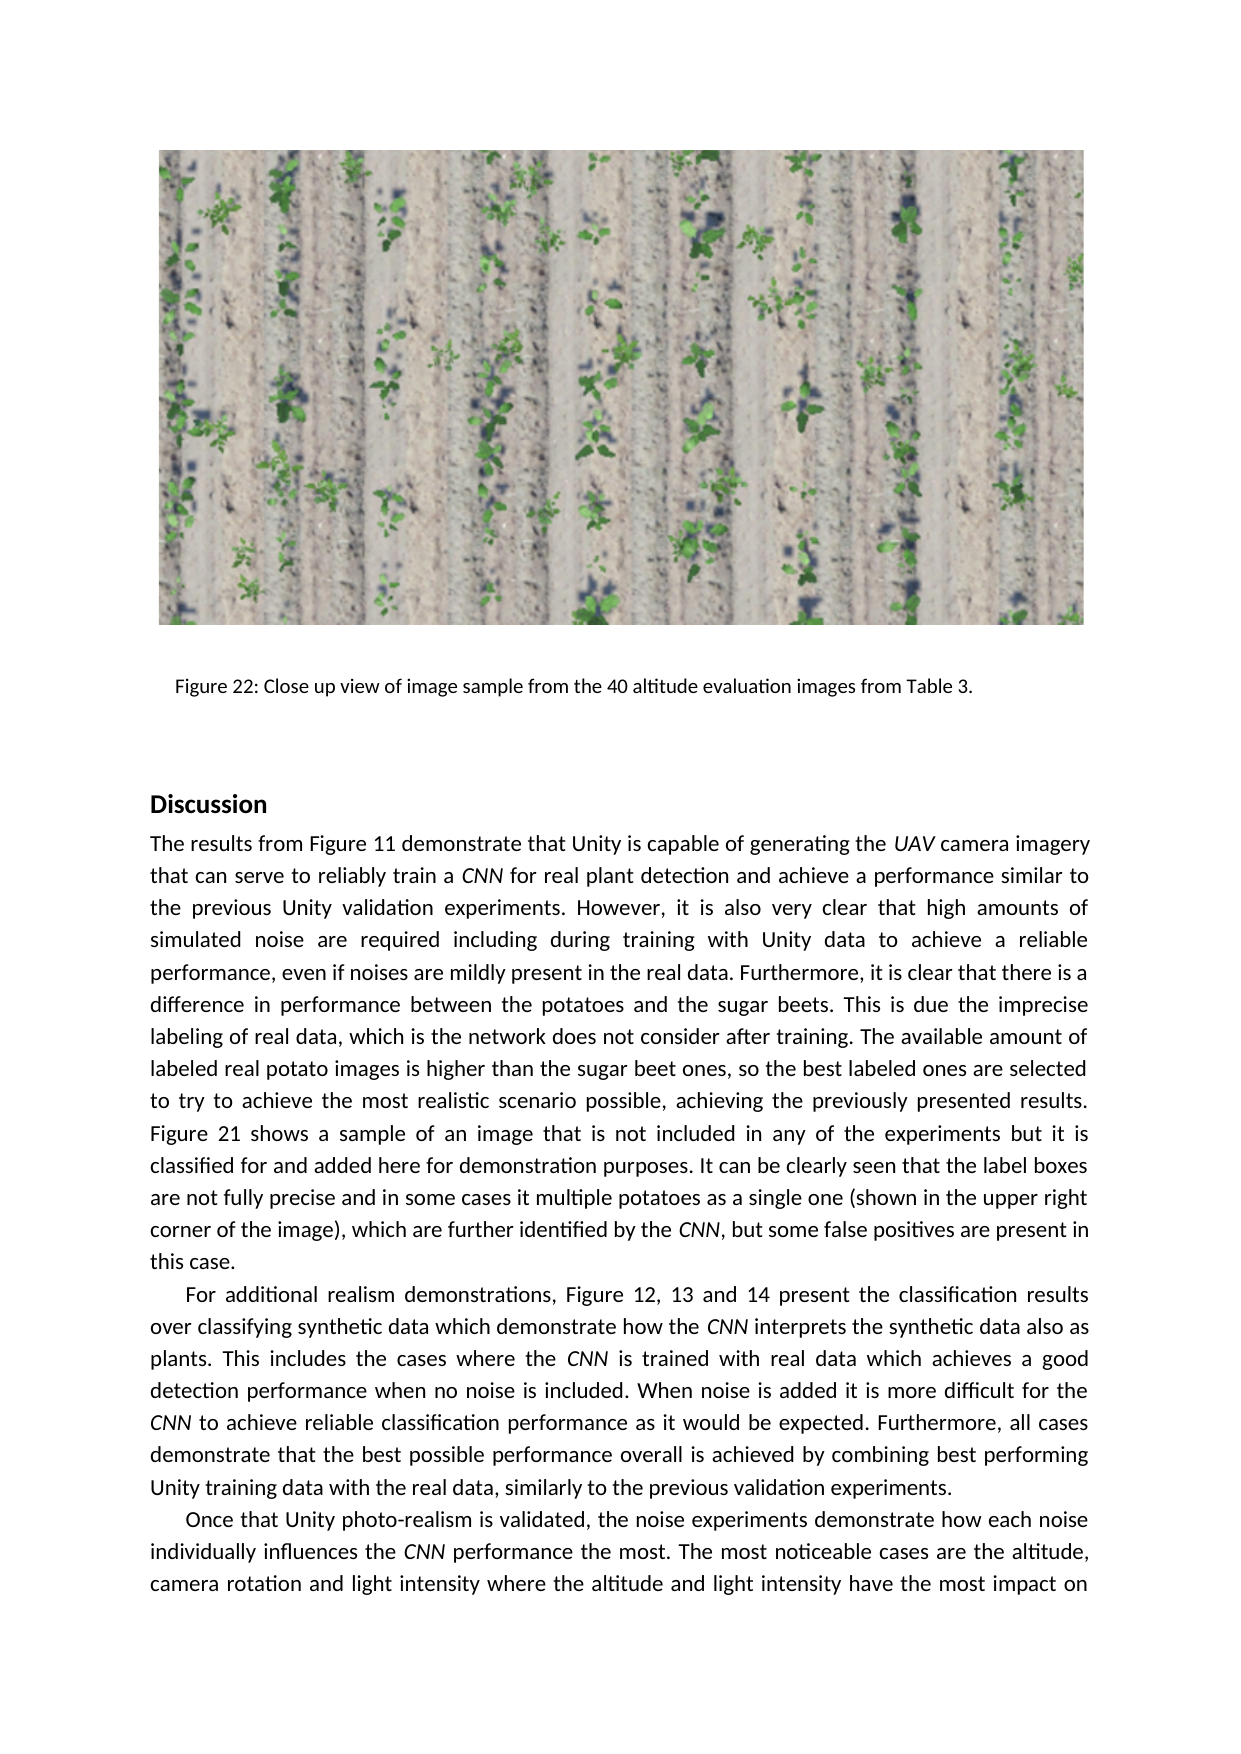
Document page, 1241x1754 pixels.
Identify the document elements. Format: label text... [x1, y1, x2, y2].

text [150, 1505, 1090, 1597]
text Figure 22: Close up view of image sample from the 40 altitude evaluation images from Table 3. [175, 673, 1090, 699]
picture [158, 150, 1084, 625]
subtitle Discussion [150, 788, 1090, 821]
text The results from Figure 11 demonstrate that Unity is capable of generating the UAV camera imagery that can serve to reliably train a CNN for real plant detection and achieve a performance similar to the previous Unity validation experiments. However, it is also very clear that high amounts of simulated noise are required including during training with Unity data to achieve a reliable performance, even if noises are mildly present in the real data. Furthermore, it is clear that there is a difference in performance between the potatoes and the sugar beets. This is due the imprecise labeling of real data, which is the network does not consider after training. The available amount of labeled real potato images is higher than the sugar beet ones, so the best labeled ones are selected to try to achieve the most realistic scenario possible, achieving the previously presented results. Figure 21 shows a sample of an image that is not included in any of the experiments but it is classified for and added here for demonstration purposes. It can be clearly seen that the label boxes are not fully precise and in some cases it multiple potatoes as a single one (shown in the upper right corner of the image), which are further identified by the CNN, but some false positives are present in this case. [150, 829, 1090, 1276]
text For additional realism demonstrations, Figure 12, 13 and 14 present the classification results over classifying synthetic data which demonstrate how the CNN interprets the synthetic data also as plants. This includes the cases where the CNN is trained with real data which achieves a good detection performance when no noise is included. When noise is added it is more difficult for the CNN to achieve reliable classification performance as it would be expected. Furthermore, all cases demonstrate that the best possible performance overall is achieved by combining best performing Unity training data with the real data, similarly to the previous validation experiments. [150, 1280, 1090, 1501]
